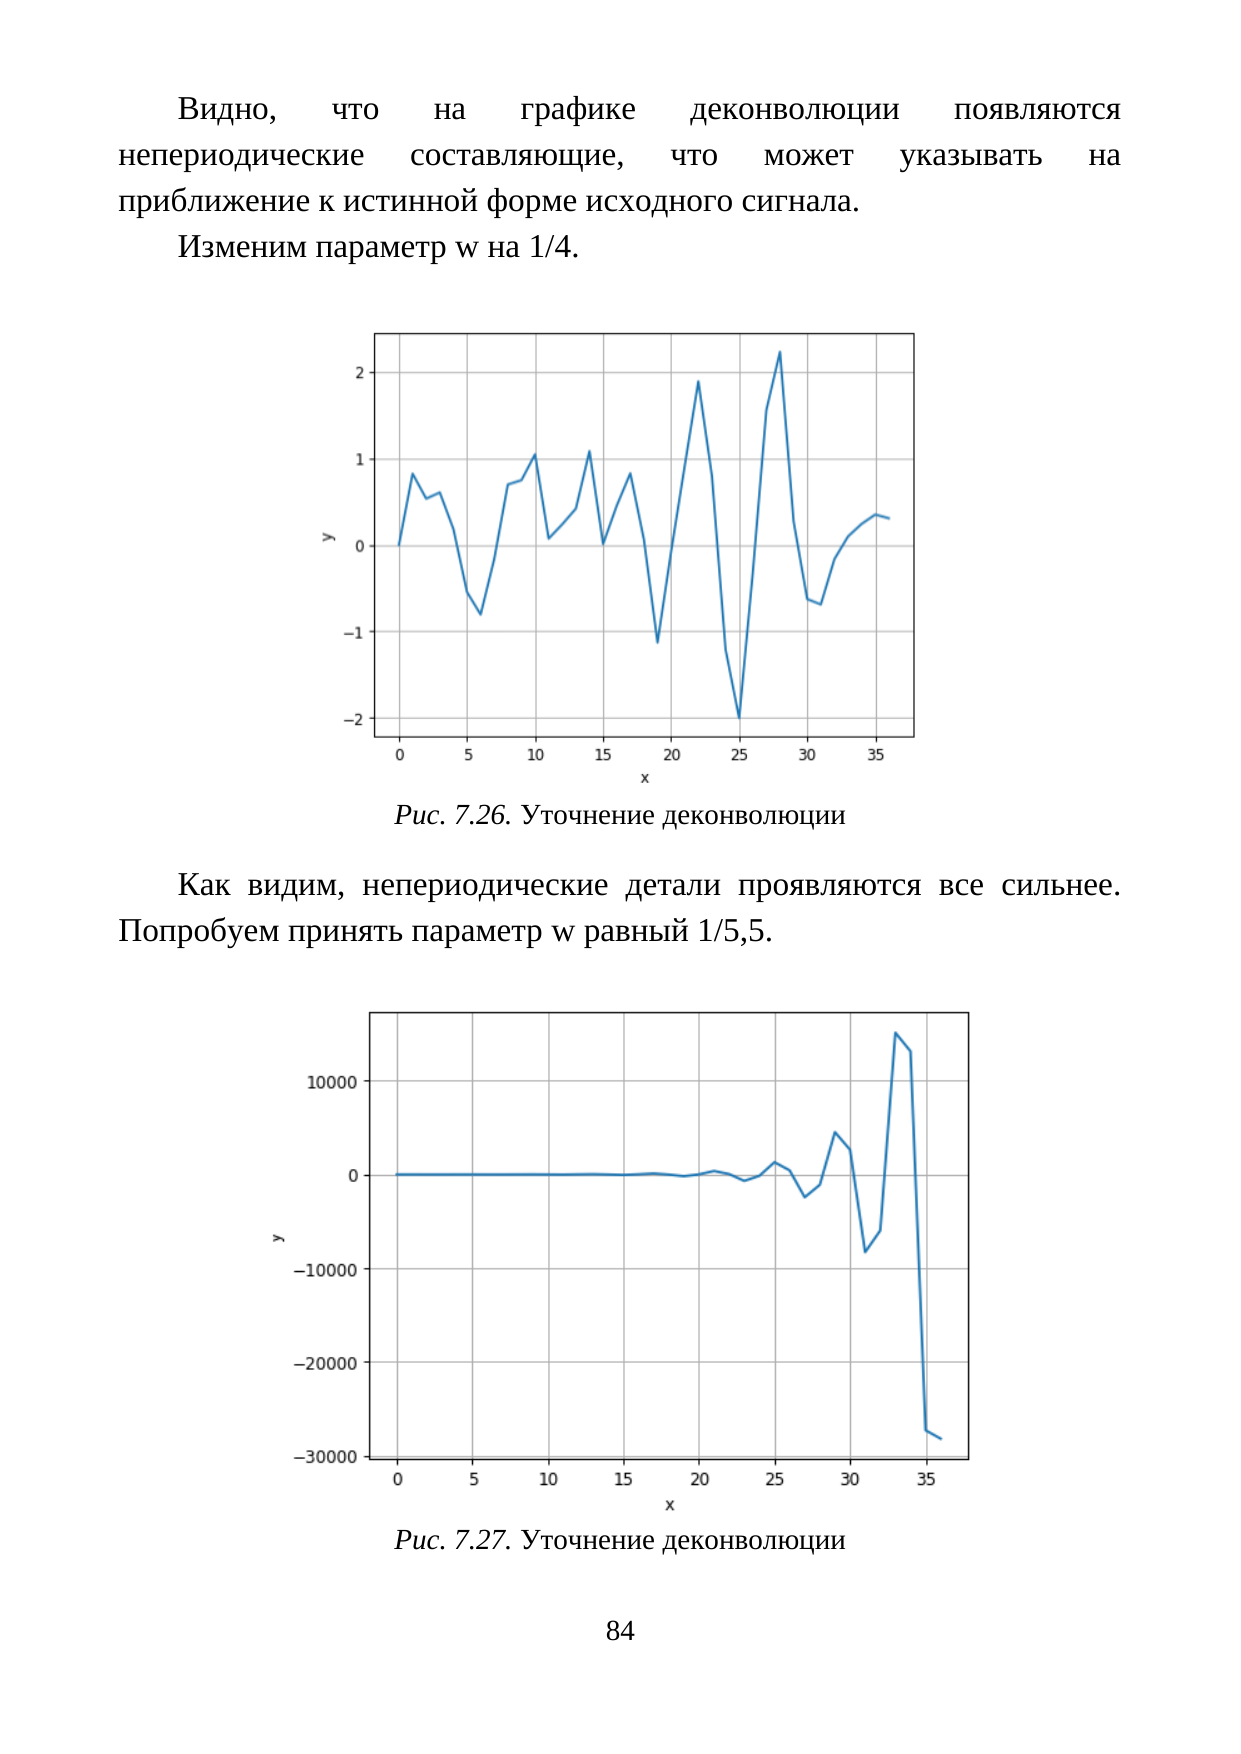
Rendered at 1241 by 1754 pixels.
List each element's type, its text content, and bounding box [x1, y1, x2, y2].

text Как видим, непериодические детали проявляются все сильнее. Попробуем принять параметр w равный 1/5,5. [118, 864, 1122, 948]
text Изменим параметр w на 1/4. [118, 226, 1122, 265]
picture [258, 1002, 982, 1523]
text Рис. 7.26. Уточнение деконволюции [118, 797, 1122, 831]
text Видно, что на графике деконволюции появляются непериодические составляющие, что может указывать на приближение к истинной форме исходного сигнала. [118, 89, 1122, 219]
picture [314, 318, 926, 798]
text Рис. 7.27. Уточнение деконволюции [118, 1522, 1122, 1556]
